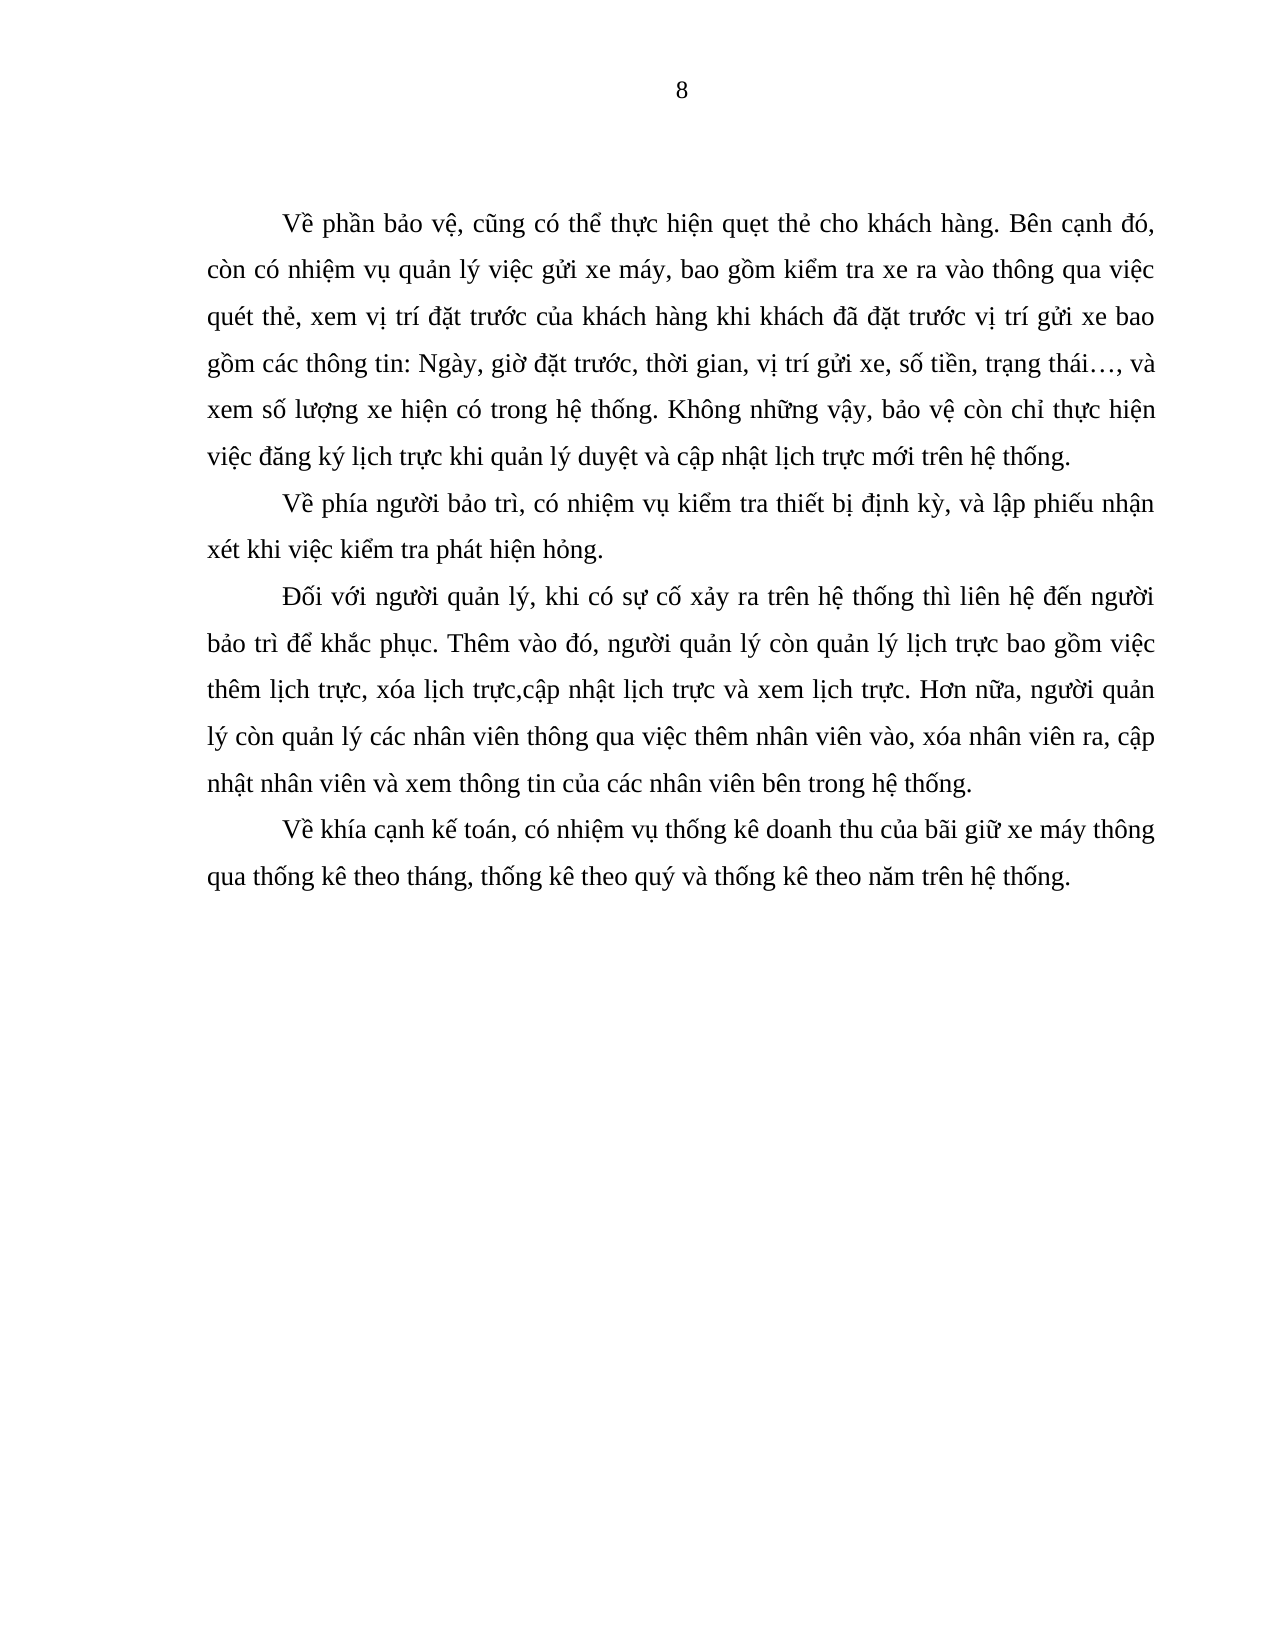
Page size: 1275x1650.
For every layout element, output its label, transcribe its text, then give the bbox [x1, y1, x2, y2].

text Về phần bảo vệ, cũng có thể thực hiện quẹt thẻ cho khách hàng. Bên cạnh đó, còn có nhiệm vụ quản lý việc gửi xe máy, bao gồm kiểm tra xe ra vào thông qua việc quét thẻ, xem vị trí đặt trước của khách hàng khi khách đã đặt trước vị trí gửi xe bao gồm các thông tin: Ngày, giờ đặt trước, thời gian, vị trí gửi xe, số tiền, trạng thái…, và xem số lượng xe hiện có trong hệ thống. Không những vậy, bảo vệ còn chỉ thực hiện việc đăng ký lịch trực khi quản lý duyệt và cập nhật lịch trực mới trên hệ thống. [207, 207, 1157, 471]
text Đối với người quản lý, khi có sự cố xảy ra trên hệ thống thì liên hệ đến người bảo trì để khắc phục. Thêm vào đó, người quản lý còn quản lý lịch trực bao gồm việc thêm lịch trực, xóa lịch trực,cập nhật lịch trực và xem lịch trực. Hơn nữa, người quản lý còn quản lý các nhân viên thông qua việc thêm nhân viên vào, xóa nhân viên ra, cập nhật nhân viên và xem thông tin của các nhân viên bên trong hệ thống. [207, 580, 1157, 798]
text Về khía cạnh kế toán, có nhiệm vụ thống kê doanh thu của bãi giữ xe máy thông qua thống kê theo tháng, thống kê theo quý và thống kê theo năm trên hệ thống. [207, 813, 1157, 891]
text Về phía người bảo trì, có nhiệm vụ kiểm tra thiết bị định kỳ, và lập phiếu nhận xét khi việc kiểm tra phát hiện hỏng. [207, 487, 1157, 564]
